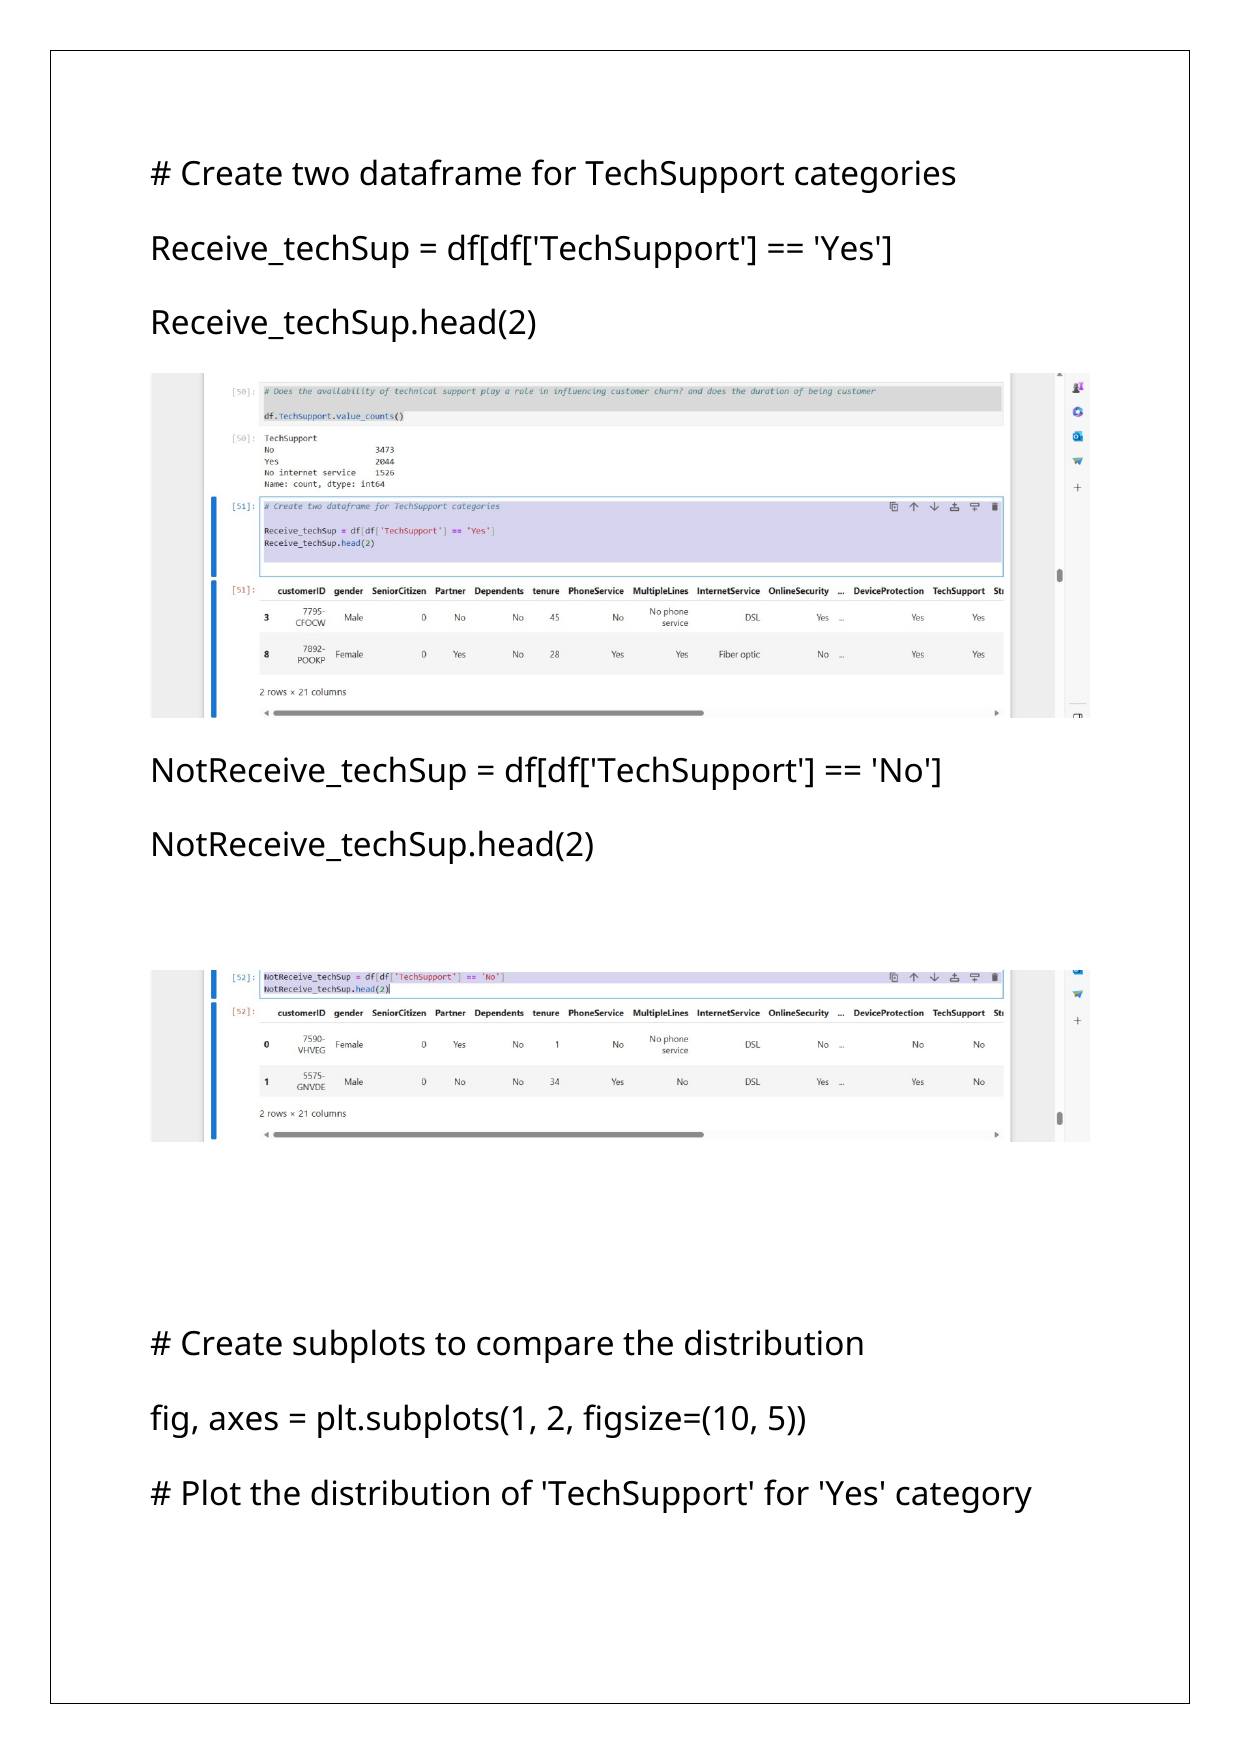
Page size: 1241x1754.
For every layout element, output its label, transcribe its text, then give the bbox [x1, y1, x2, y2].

picture [150, 373, 1091, 718]
text Receive_techSup = df[df['TechSupport'] == 'Yes'] [150, 224, 1090, 270]
text # Plot the distribution of 'TechSupport' for 'Yes' category [150, 1469, 1090, 1515]
text NotReceive_techSup.head(2) [150, 821, 1090, 867]
text # Create subplots to compare the distribution [150, 1320, 1090, 1366]
text Receive_techSup.head(2) [150, 299, 1090, 344]
text fig, axes = plt.subplots(1, 2, figsize=(10, 5)) [150, 1395, 1090, 1440]
text NotReceive_techSup = df[df['TechSupport'] == 'No'] [150, 747, 1090, 792]
picture [150, 970, 1091, 1142]
text # Create two dataframe for TechSupport categories [150, 150, 1090, 195]
